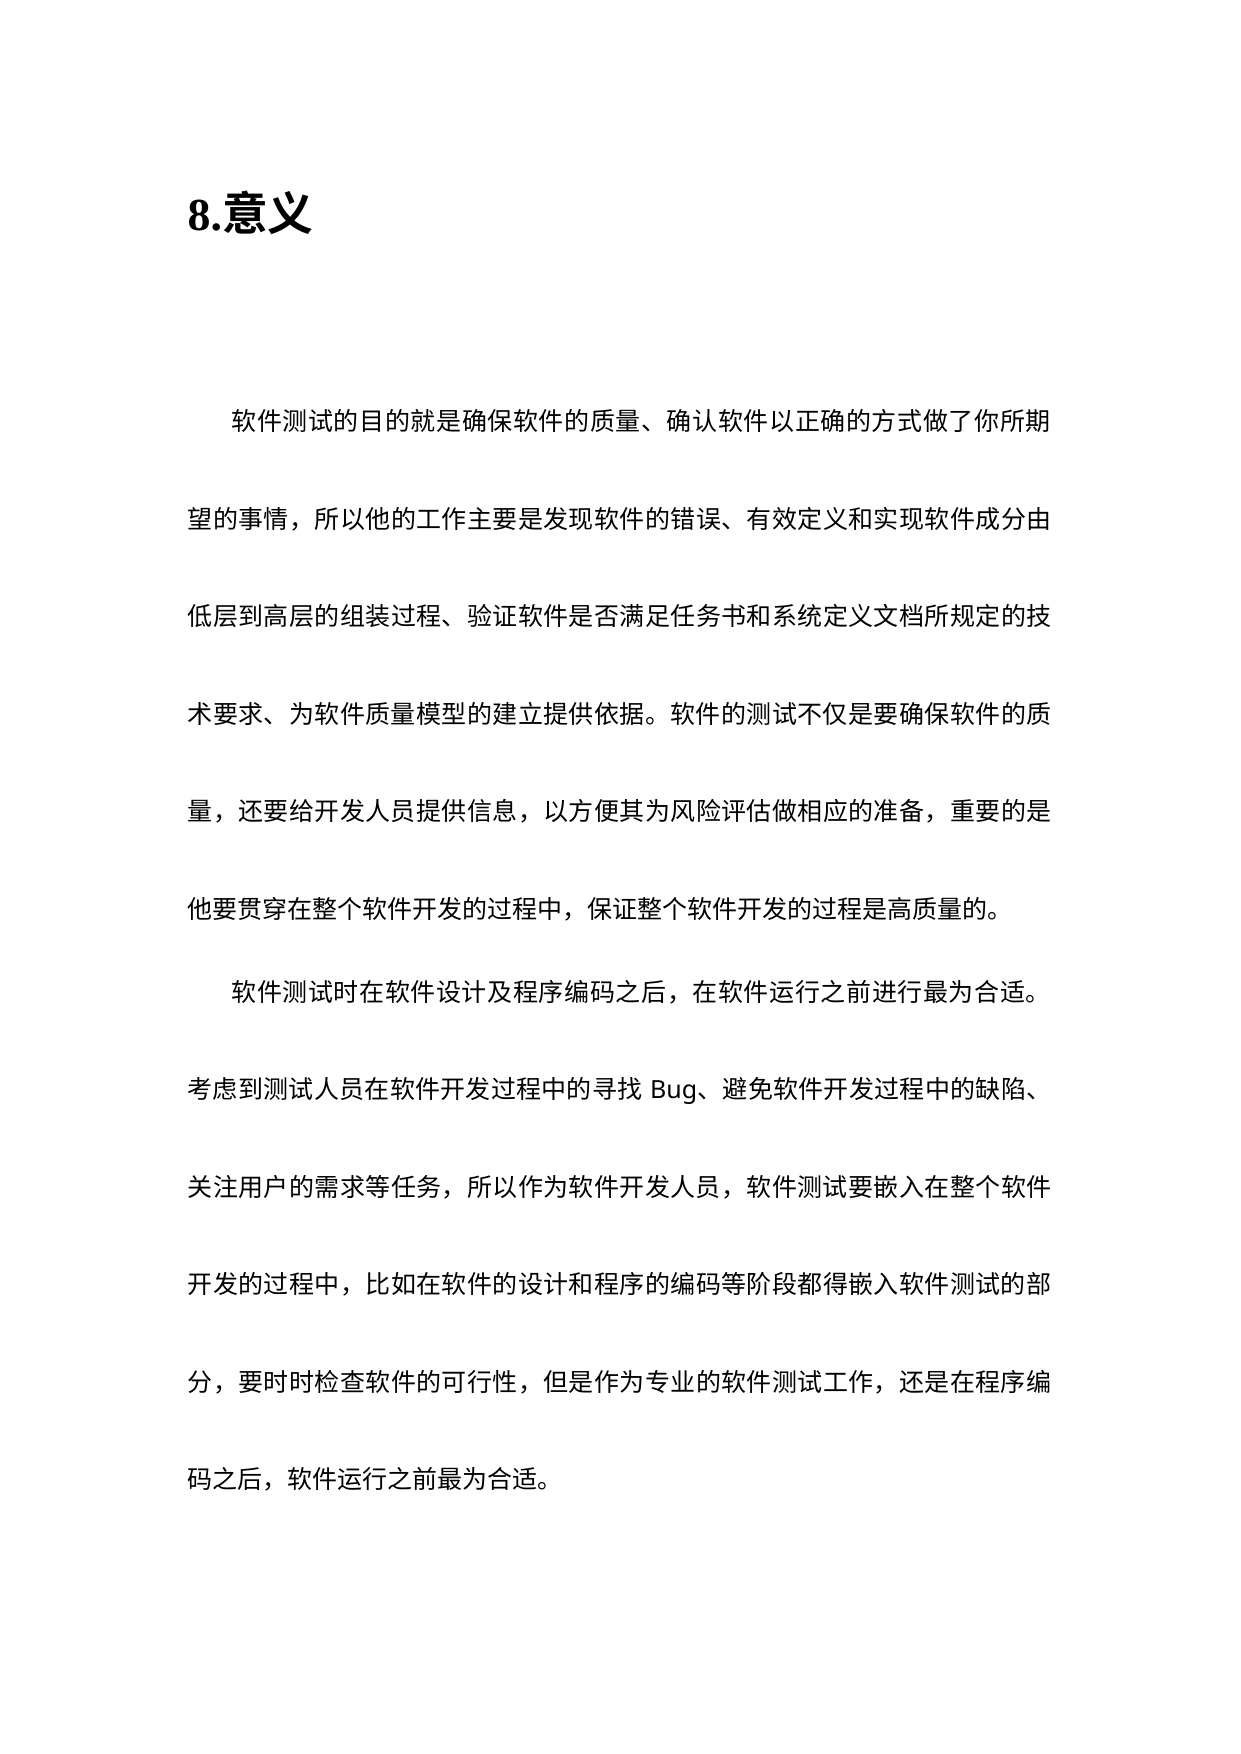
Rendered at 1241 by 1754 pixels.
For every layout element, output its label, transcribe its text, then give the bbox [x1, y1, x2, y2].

text 软件测试时在软件设计及程序编码之后，在软件运行之前进行最为合适。考虑到测试人员在软件开发过程中的寻找Bug、避免软件开发过程中的缺陷、关注用户的需求等任务，所以作为软件开发人员，软件测试要嵌入在整个软件开发的过程中，比如在软件的设计和程序的编码等阶段都得嵌入软件测试的部分，要时时检查软件的可行性，但是作为专业的软件测试工作，还是在程序编码之后，软件运行之前最为合适。 [187, 958, 1053, 1511]
text 软件测试的目的就是确保软件的质量、确认软件以正确的方式做了你所期望的事情，所以他的工作主要是发现软件的错误、有效定义和实现软件成分由低层到高层的组装过程、验证软件是否满足任务书和系统定义文档所规定的技术要求、为软件质量模型的建立提供依据。软件的测试不仅是要确保软件的质量，还要给开发人员提供信息，以方便其为风险评估做相应的准备，重要的是他要贯穿在整个软件开发的过程中，保证整个软件开发的过程是高质量的。 [187, 387, 1053, 940]
subtitle 8.意义 [187, 162, 1053, 259]
